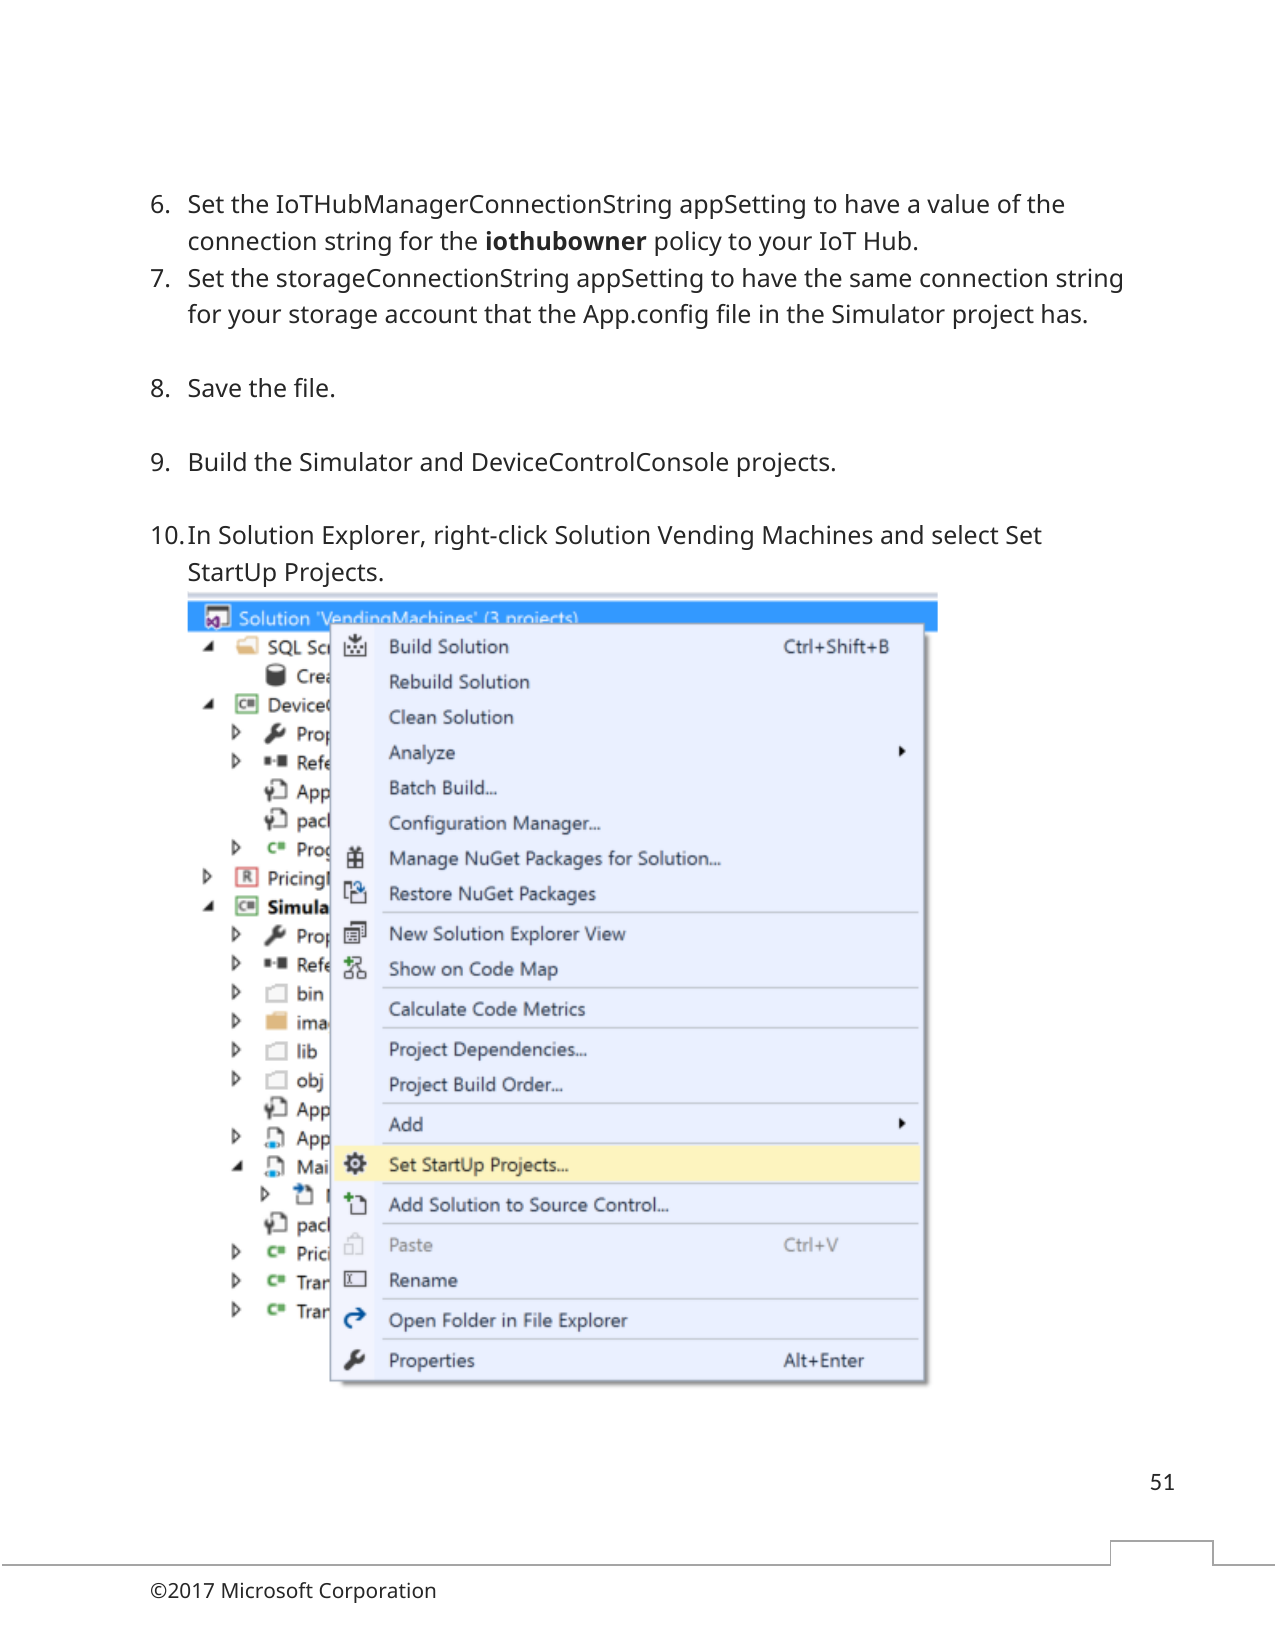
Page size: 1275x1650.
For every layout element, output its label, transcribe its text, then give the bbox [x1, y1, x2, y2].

picture [187, 591, 938, 1393]
list Build the Simulator and DeviceControlConsole projects. [150, 444, 1125, 478]
list Save the file. [150, 371, 1125, 405]
list Set the storageConnectionString appSetting to have the same connection string for your storage account that the App.config file in the Simulator project has. [150, 260, 1125, 331]
list In Solution Explorer, right-click Solution Vending Machines and select Set StartUp Projects. [150, 518, 1125, 588]
list Set the IoTHubManagerConnectionString appSetting to have a value of the connection string for the iothubowner policy to your IoT Hub. [150, 187, 1125, 258]
